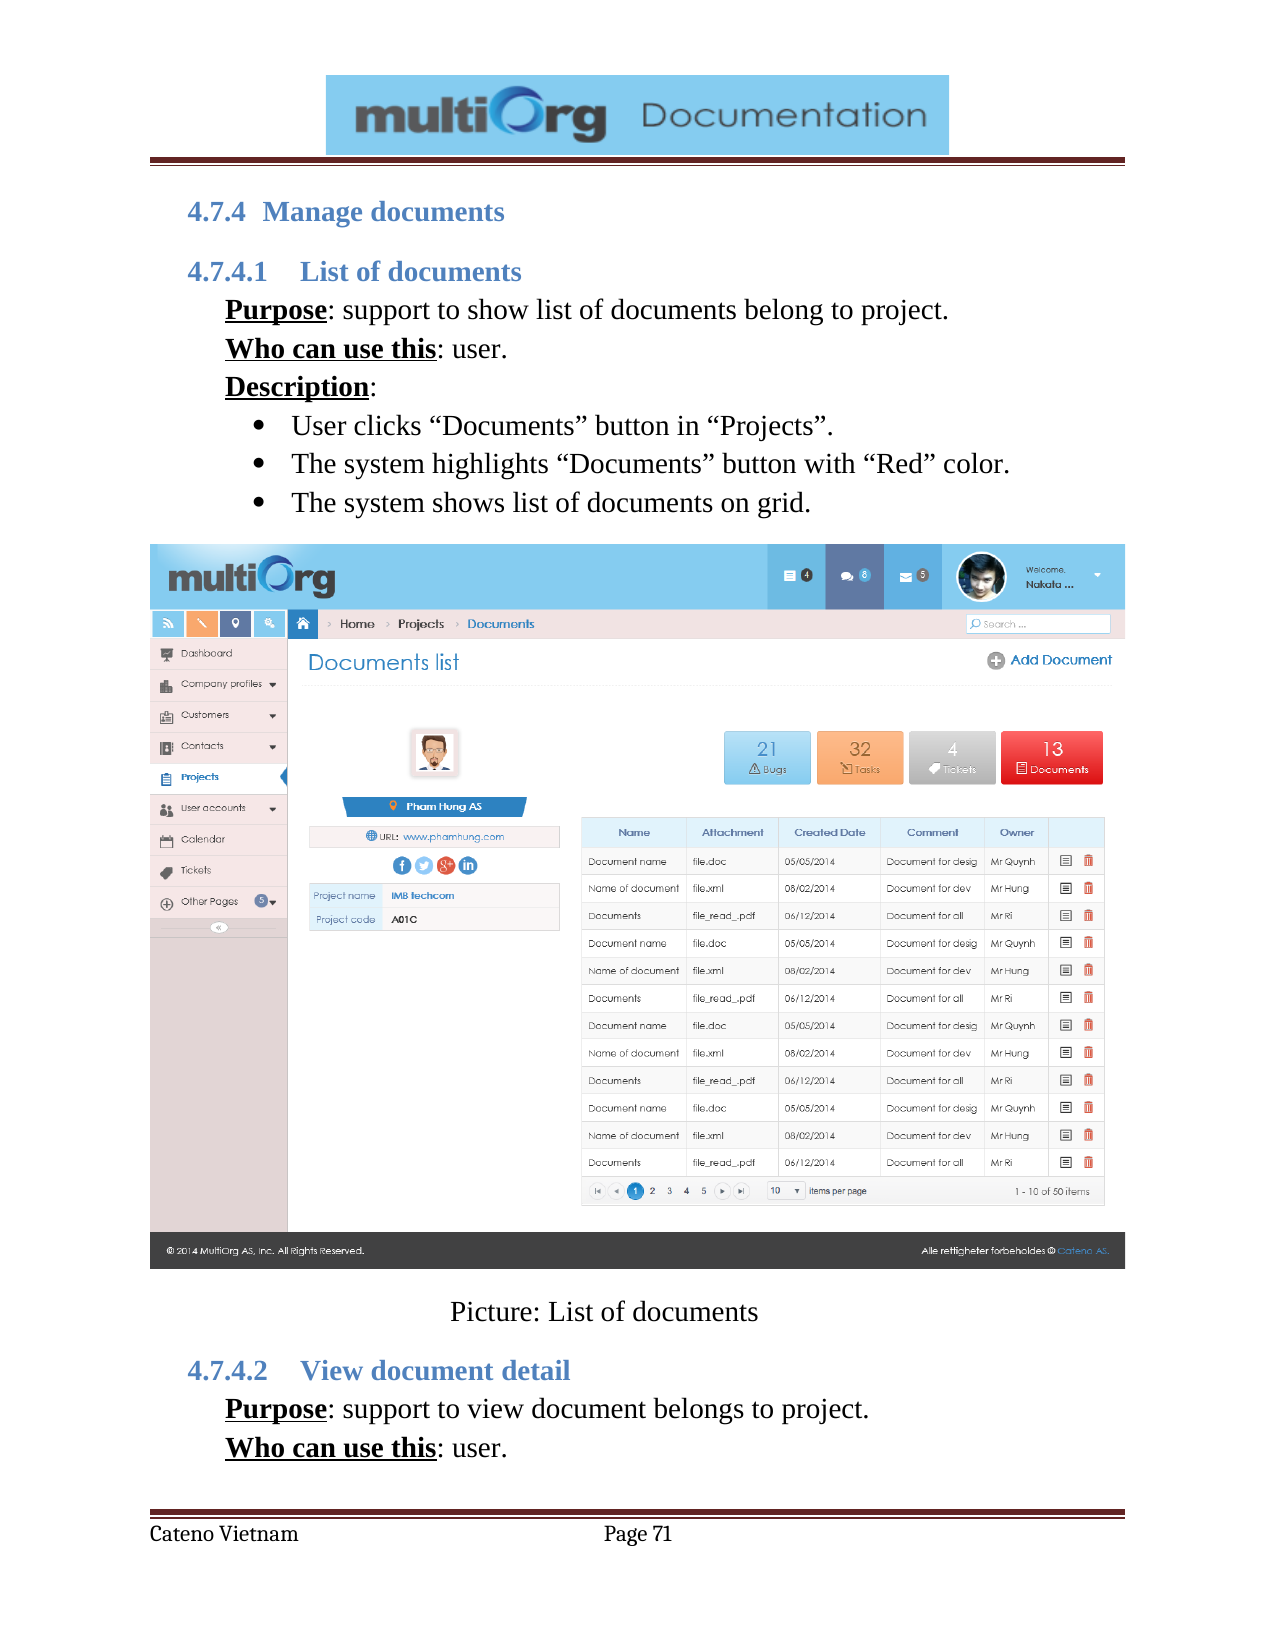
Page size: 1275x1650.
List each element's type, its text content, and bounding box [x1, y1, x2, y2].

list Who can use this: user. [225, 1430, 1125, 1464]
subtitle View document detail [187, 1353, 1125, 1387]
list The system highlights “Documents” button with “Red” color. [254, 446, 1125, 480]
text Picture: List of documents [450, 1294, 1125, 1327]
list Description: [225, 369, 1125, 403]
subtitle Manage documents [187, 194, 1125, 228]
picture [325, 75, 950, 155]
list Who can use this: user. [225, 331, 1125, 364]
picture [150, 544, 1125, 1269]
list Purpose: support to show list of documents belong to project. [225, 292, 1125, 326]
list Purpose: support to view document belongs to project. [225, 1392, 1125, 1425]
list User clicks “Documents” button in “Projects”. [254, 408, 1125, 441]
subtitle List of documents [187, 254, 1125, 287]
list The system shows list of documents on grid. [254, 485, 1125, 519]
